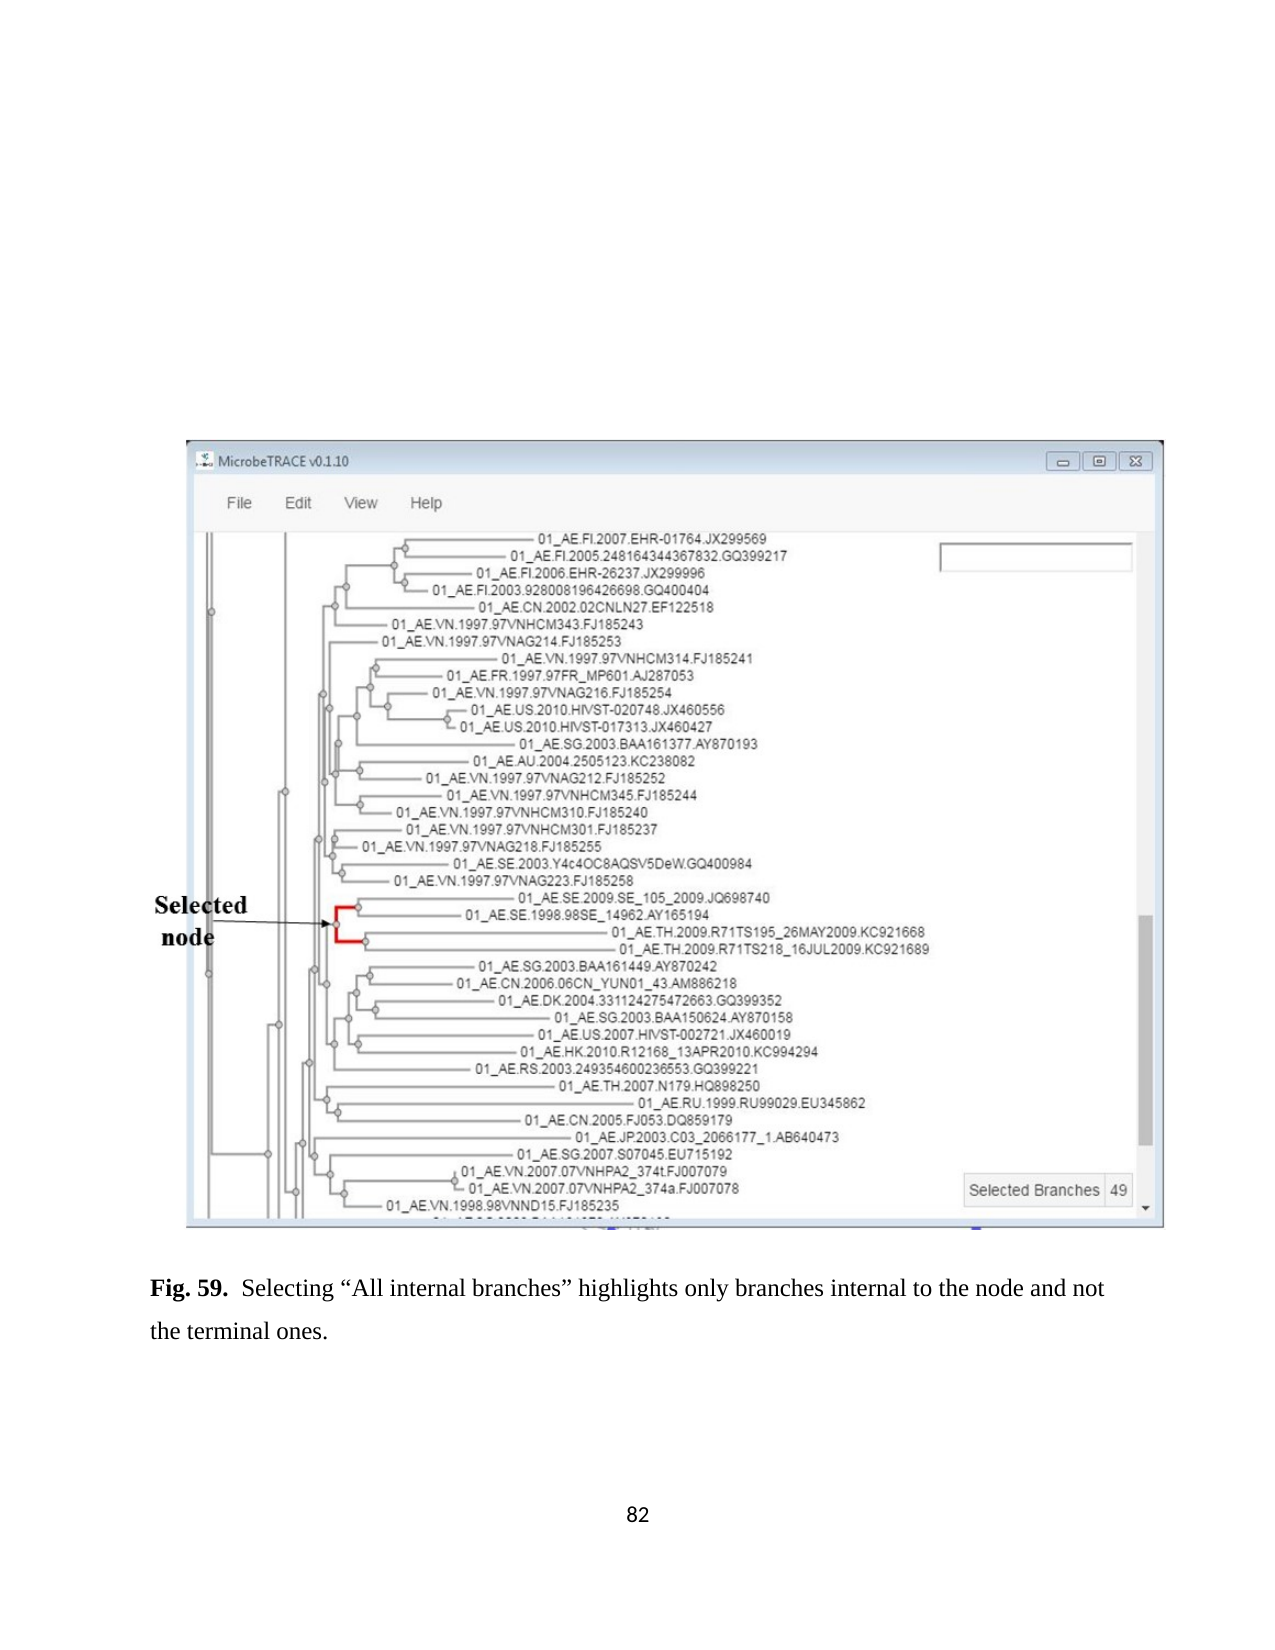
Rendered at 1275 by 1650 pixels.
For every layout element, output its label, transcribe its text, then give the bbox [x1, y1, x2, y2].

text Fig. 59. Selecting “All internal branches” highlights only branches internal to the node and not the terminal ones. [150, 1273, 1125, 1345]
picture [150, 439, 1166, 1230]
